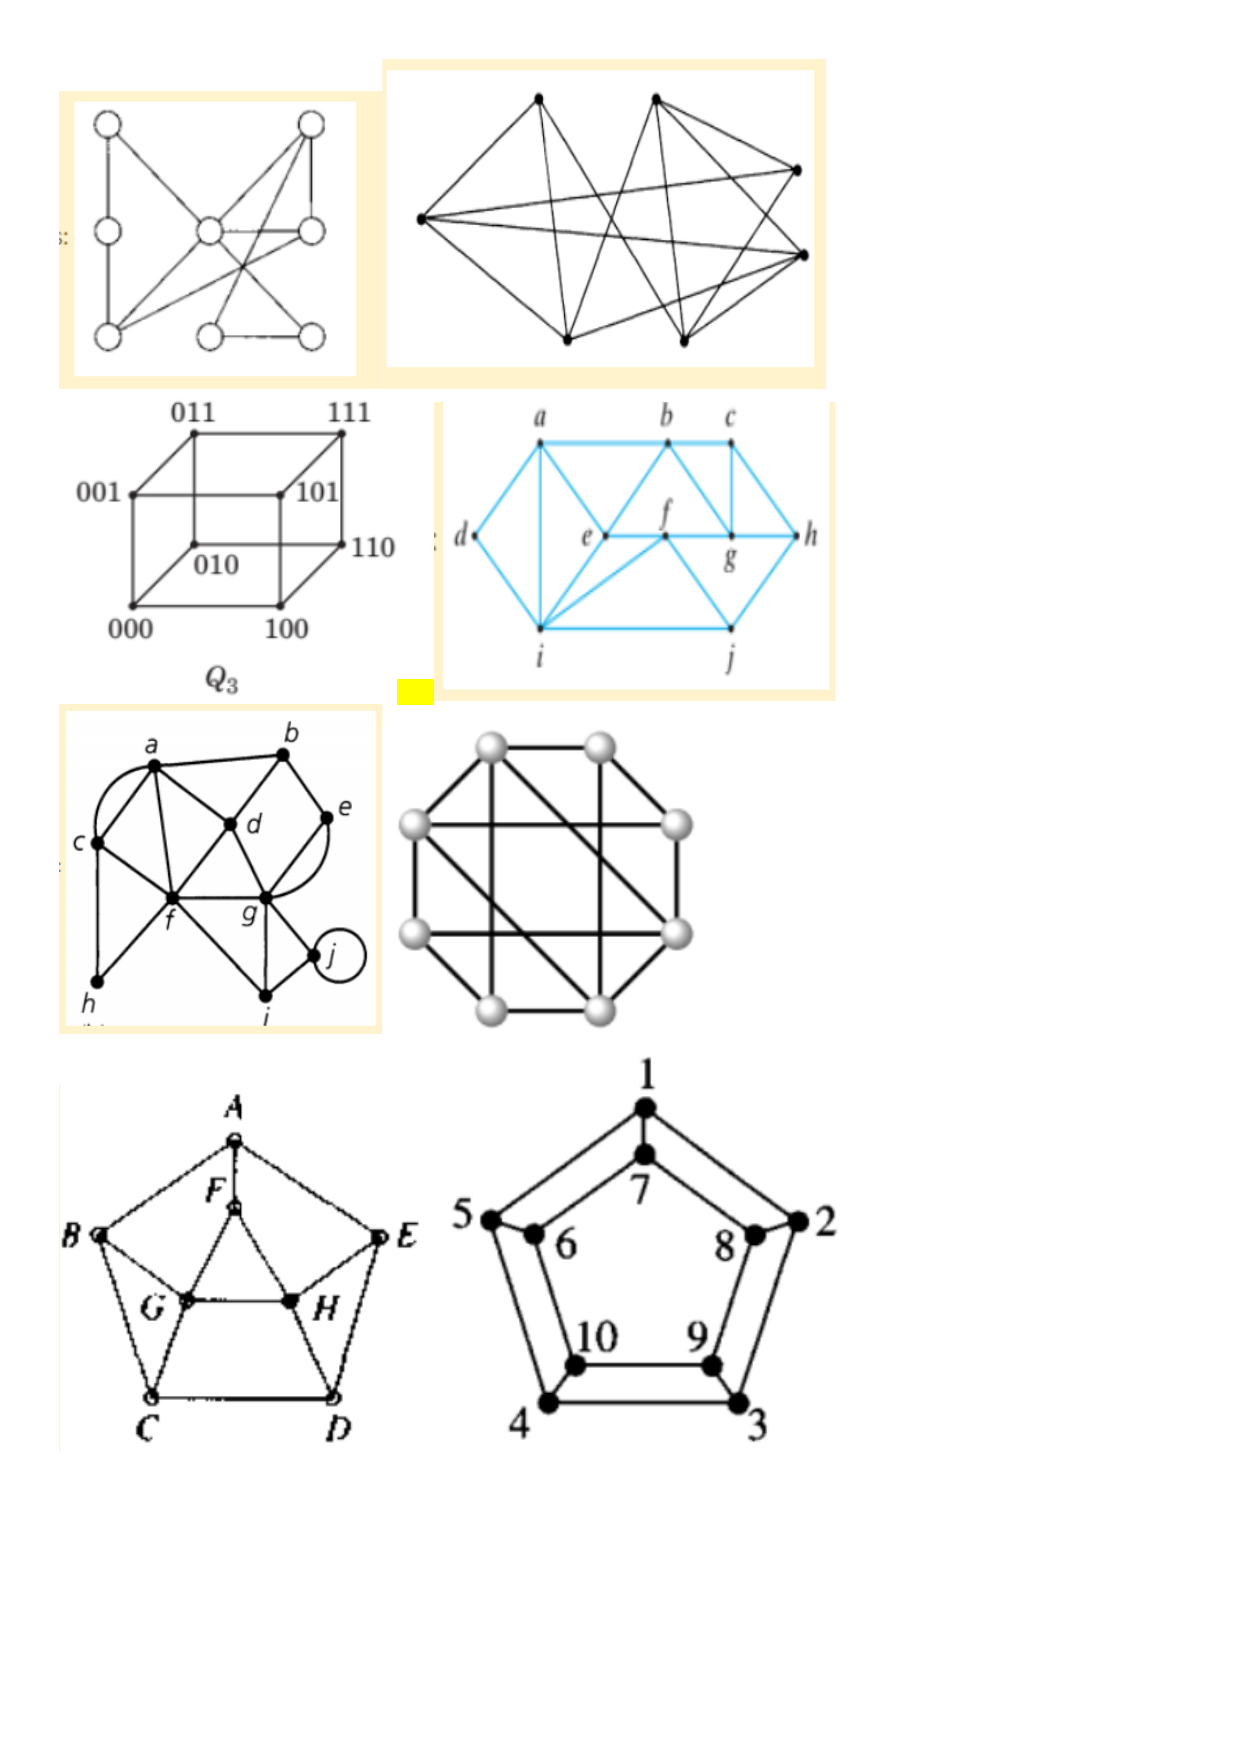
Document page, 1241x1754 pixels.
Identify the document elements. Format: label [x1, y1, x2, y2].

picture [59, 392, 397, 701]
picture [59, 704, 703, 1034]
picture [59, 1037, 850, 1451]
picture [59, 59, 827, 389]
picture [434, 402, 836, 701]
